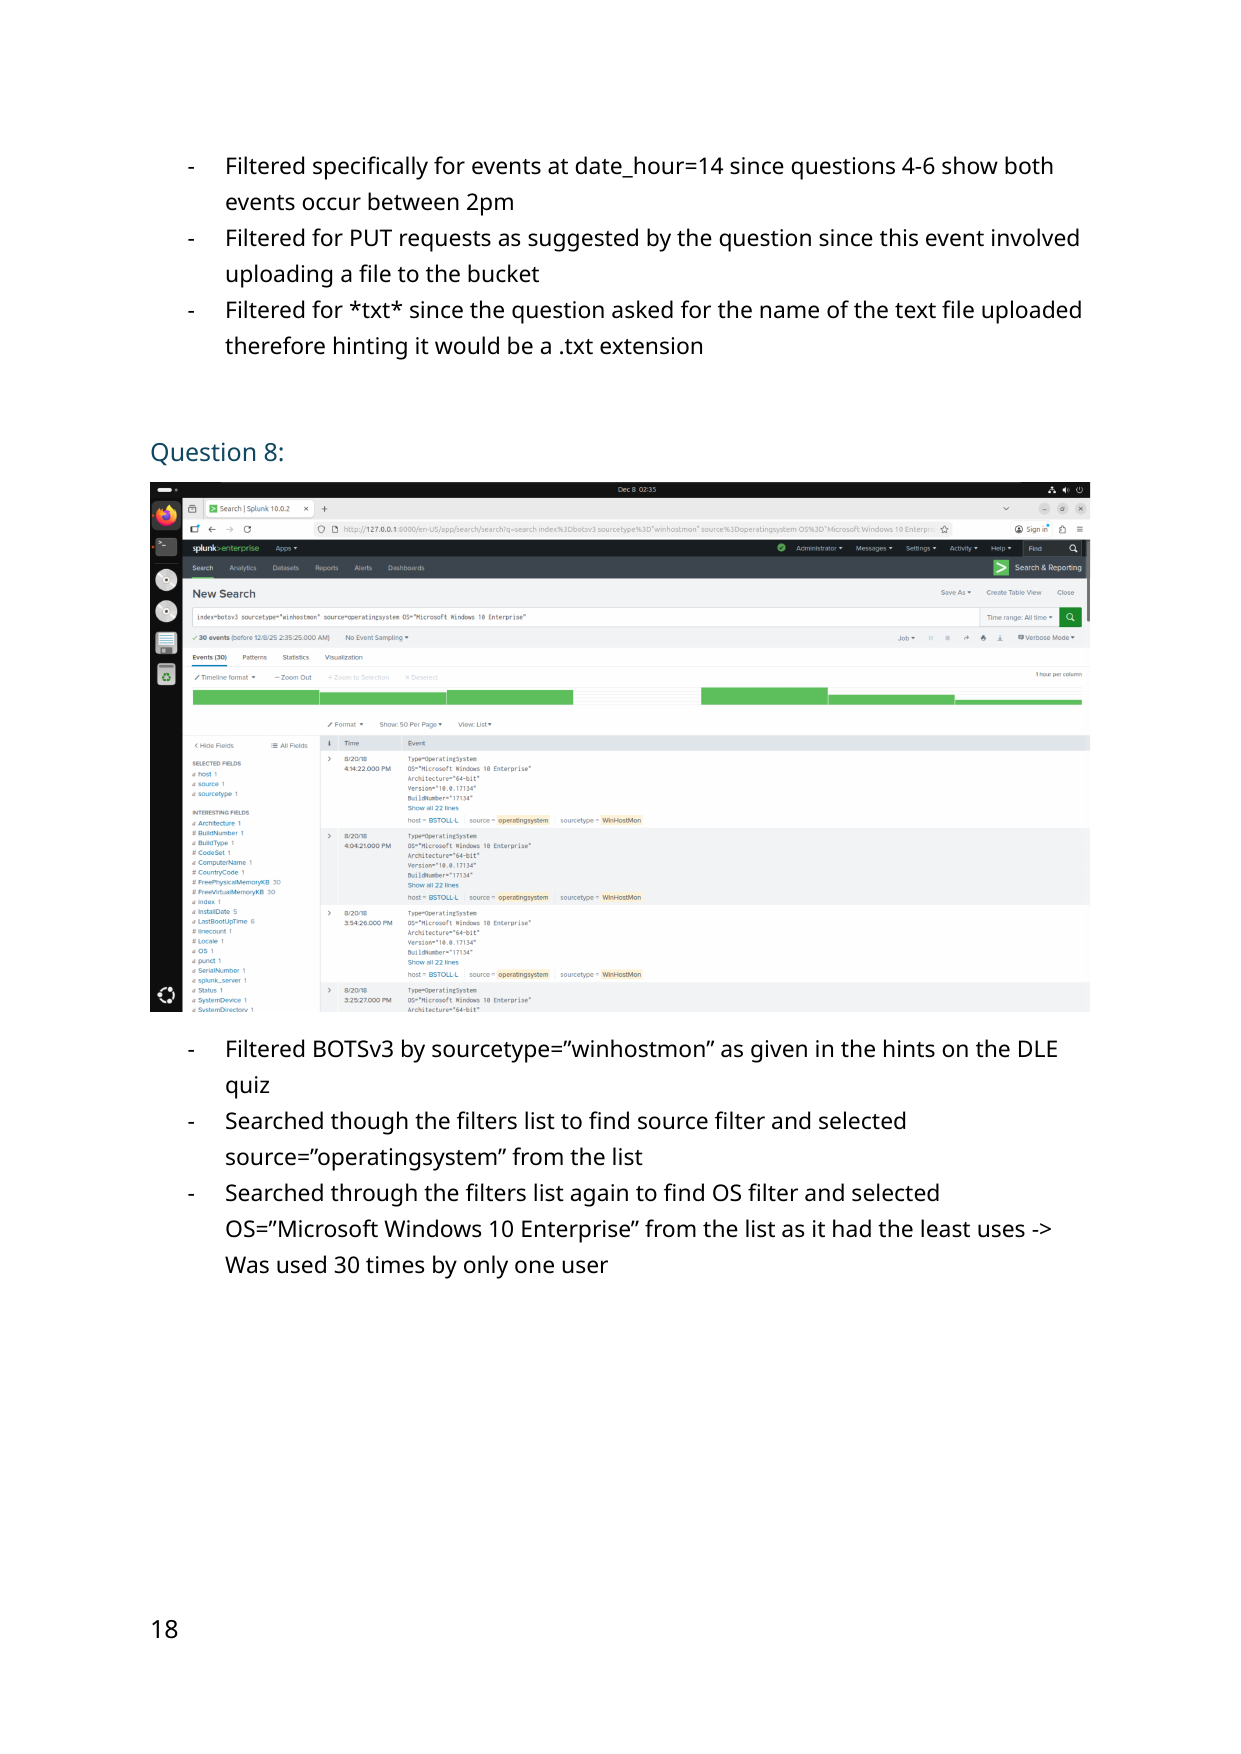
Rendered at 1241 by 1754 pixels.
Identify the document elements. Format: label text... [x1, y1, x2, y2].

list Filtered for PUT requests as suggested by the question since this event involved uploading a file to the bucket [187, 222, 1090, 289]
list Searched through the filters list again to find OS filter and selected OS=”Microsoft Windows 10 Enterprise” from the list as it had the least uses -> Was used 30 times by only one user [187, 1177, 1090, 1280]
list Filtered BOTSv3 by sourcetype=”winhostmon” as given in the hints on the DLE quiz [187, 1033, 1090, 1100]
subtitle Question 8: [150, 435, 1090, 469]
list Filtered specifically for events at date_hour=14 since questions 4-6 show both events occur between 2pm [187, 150, 1090, 217]
picture [150, 482, 1091, 1012]
list Filtered for *txt* since the question asked for the name of the text file uploaded therefore hinting it would be a .txt extension [187, 294, 1090, 361]
list Searched though the filters list to find source filter and selected source=”operatingsystem” from the list [187, 1105, 1090, 1172]
